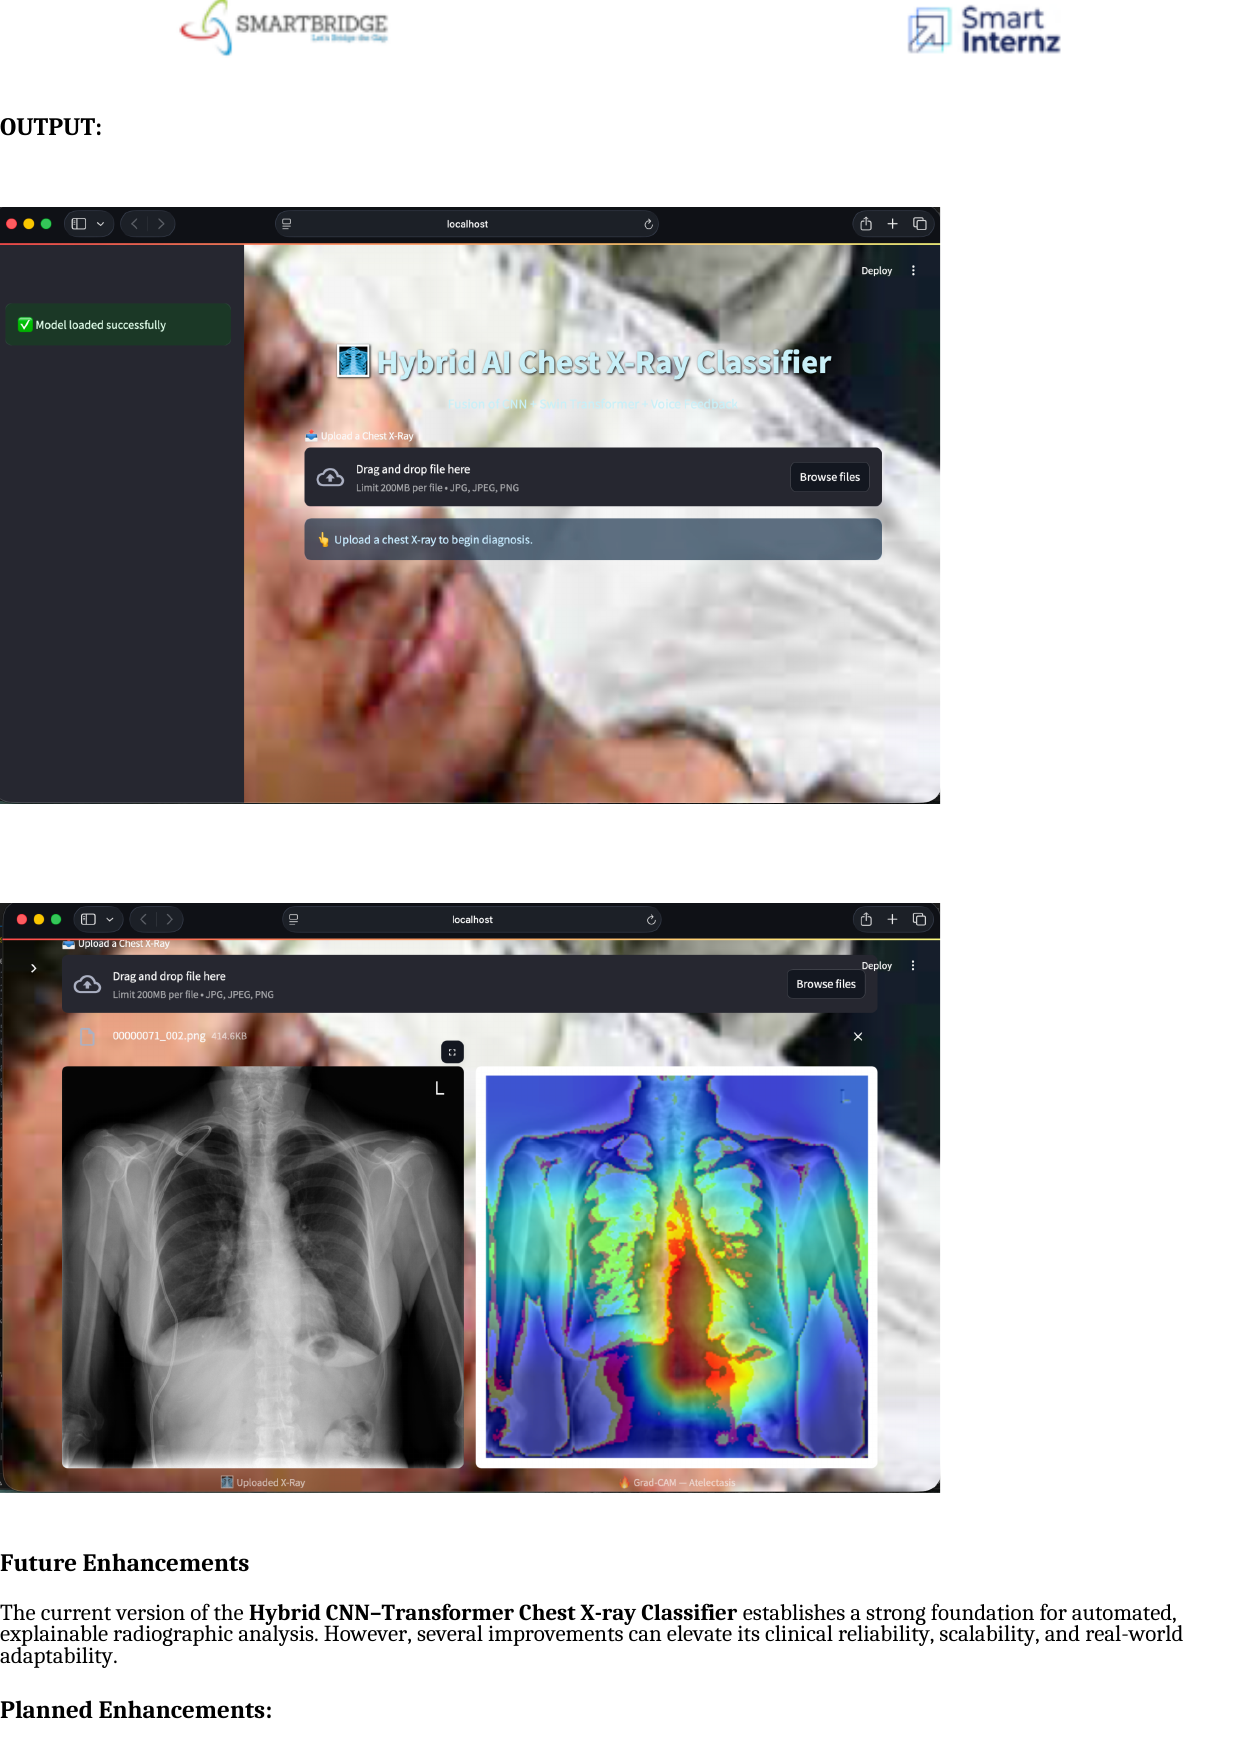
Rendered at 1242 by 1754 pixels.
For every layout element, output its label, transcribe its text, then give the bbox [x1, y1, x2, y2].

text The current version of the Hybrid CNN–Transformer Chest X-ray Classifier establishes a strong foundation for automated, explainable radiographic analysis. However, several improvements can elevate its clinical reliability, scalability, and real-world adaptability. [0, 1602, 1237, 1669]
subtitle OUTPUT: [0, 116, 1094, 140]
subtitle Planned Enhancements: [0, 1699, 1094, 1723]
picture [0, 207, 941, 804]
picture [153, 0, 1094, 93]
picture [0, 903, 941, 1493]
